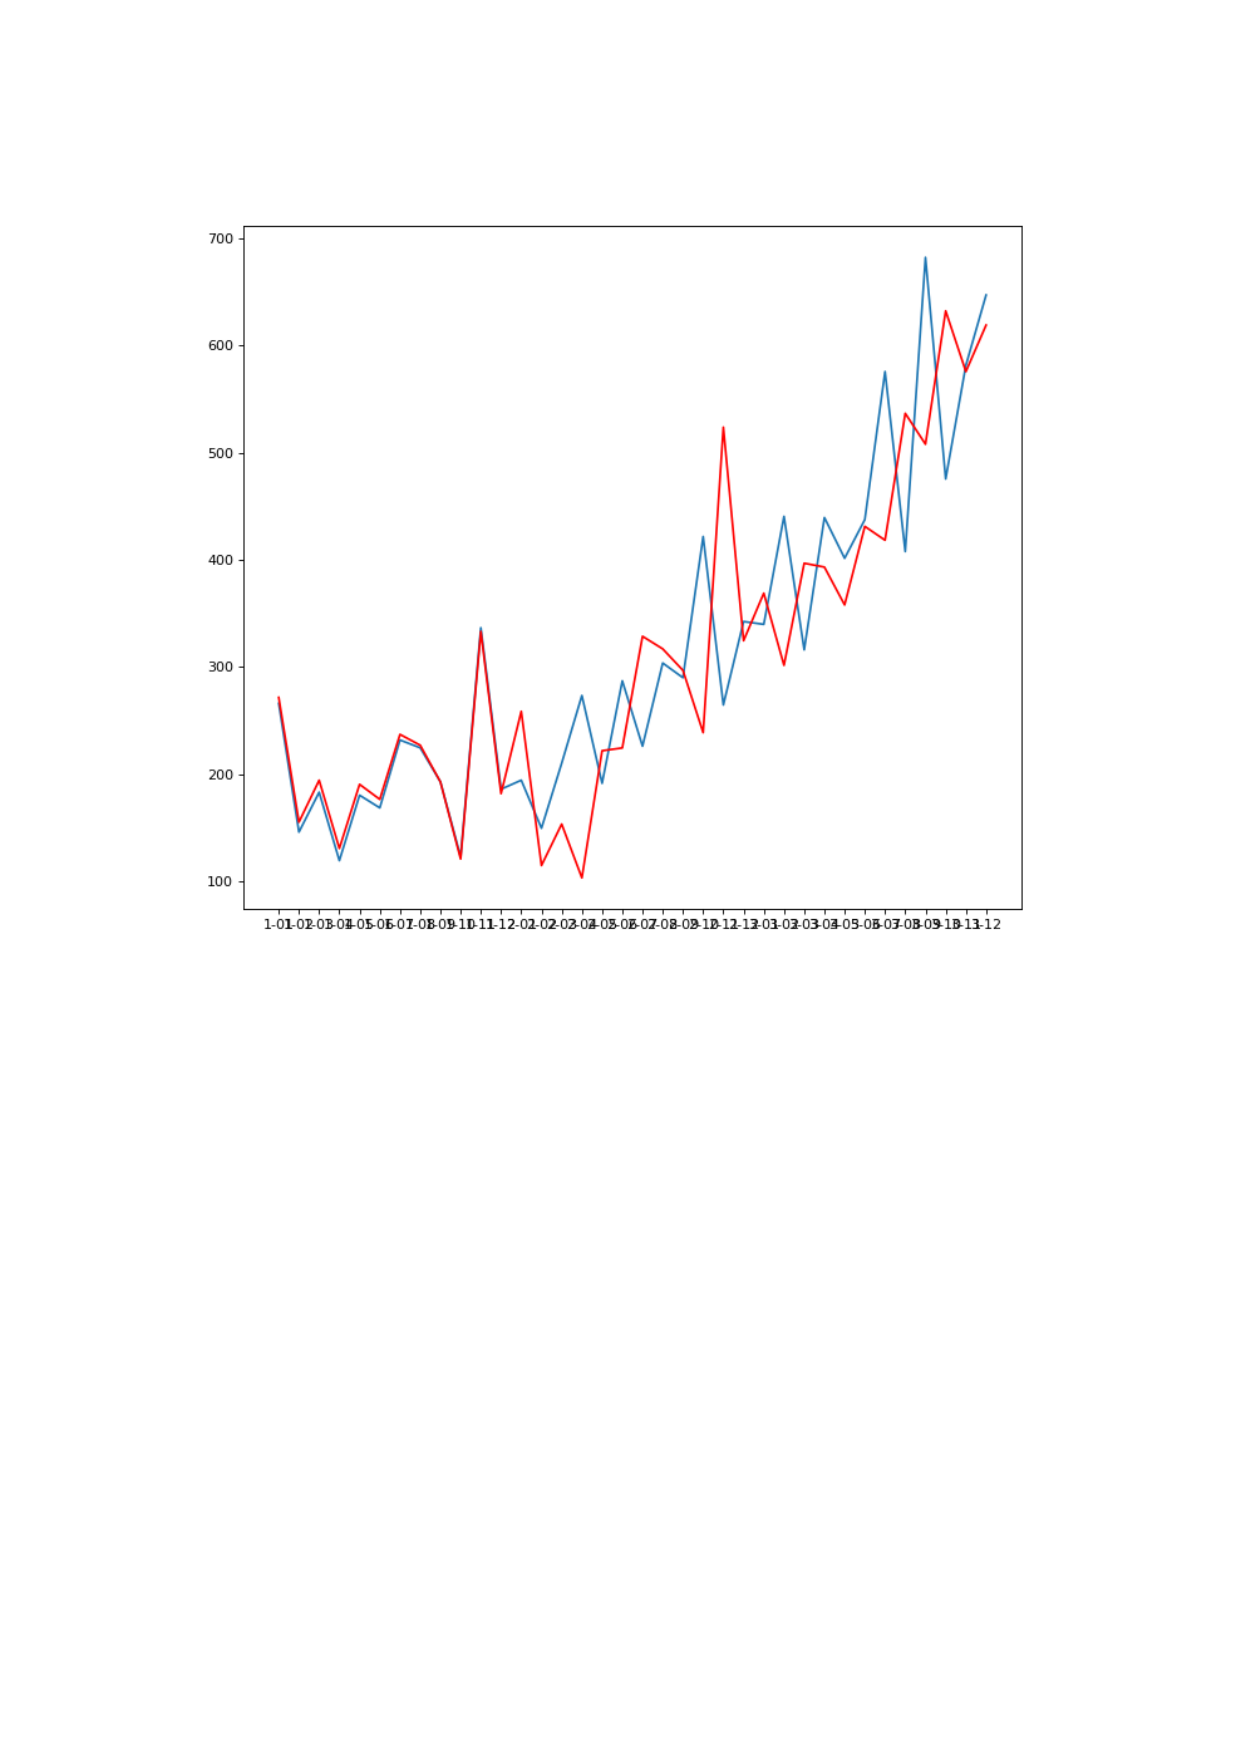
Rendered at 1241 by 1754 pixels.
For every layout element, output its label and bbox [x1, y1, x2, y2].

picture [118, 118, 1122, 1022]
